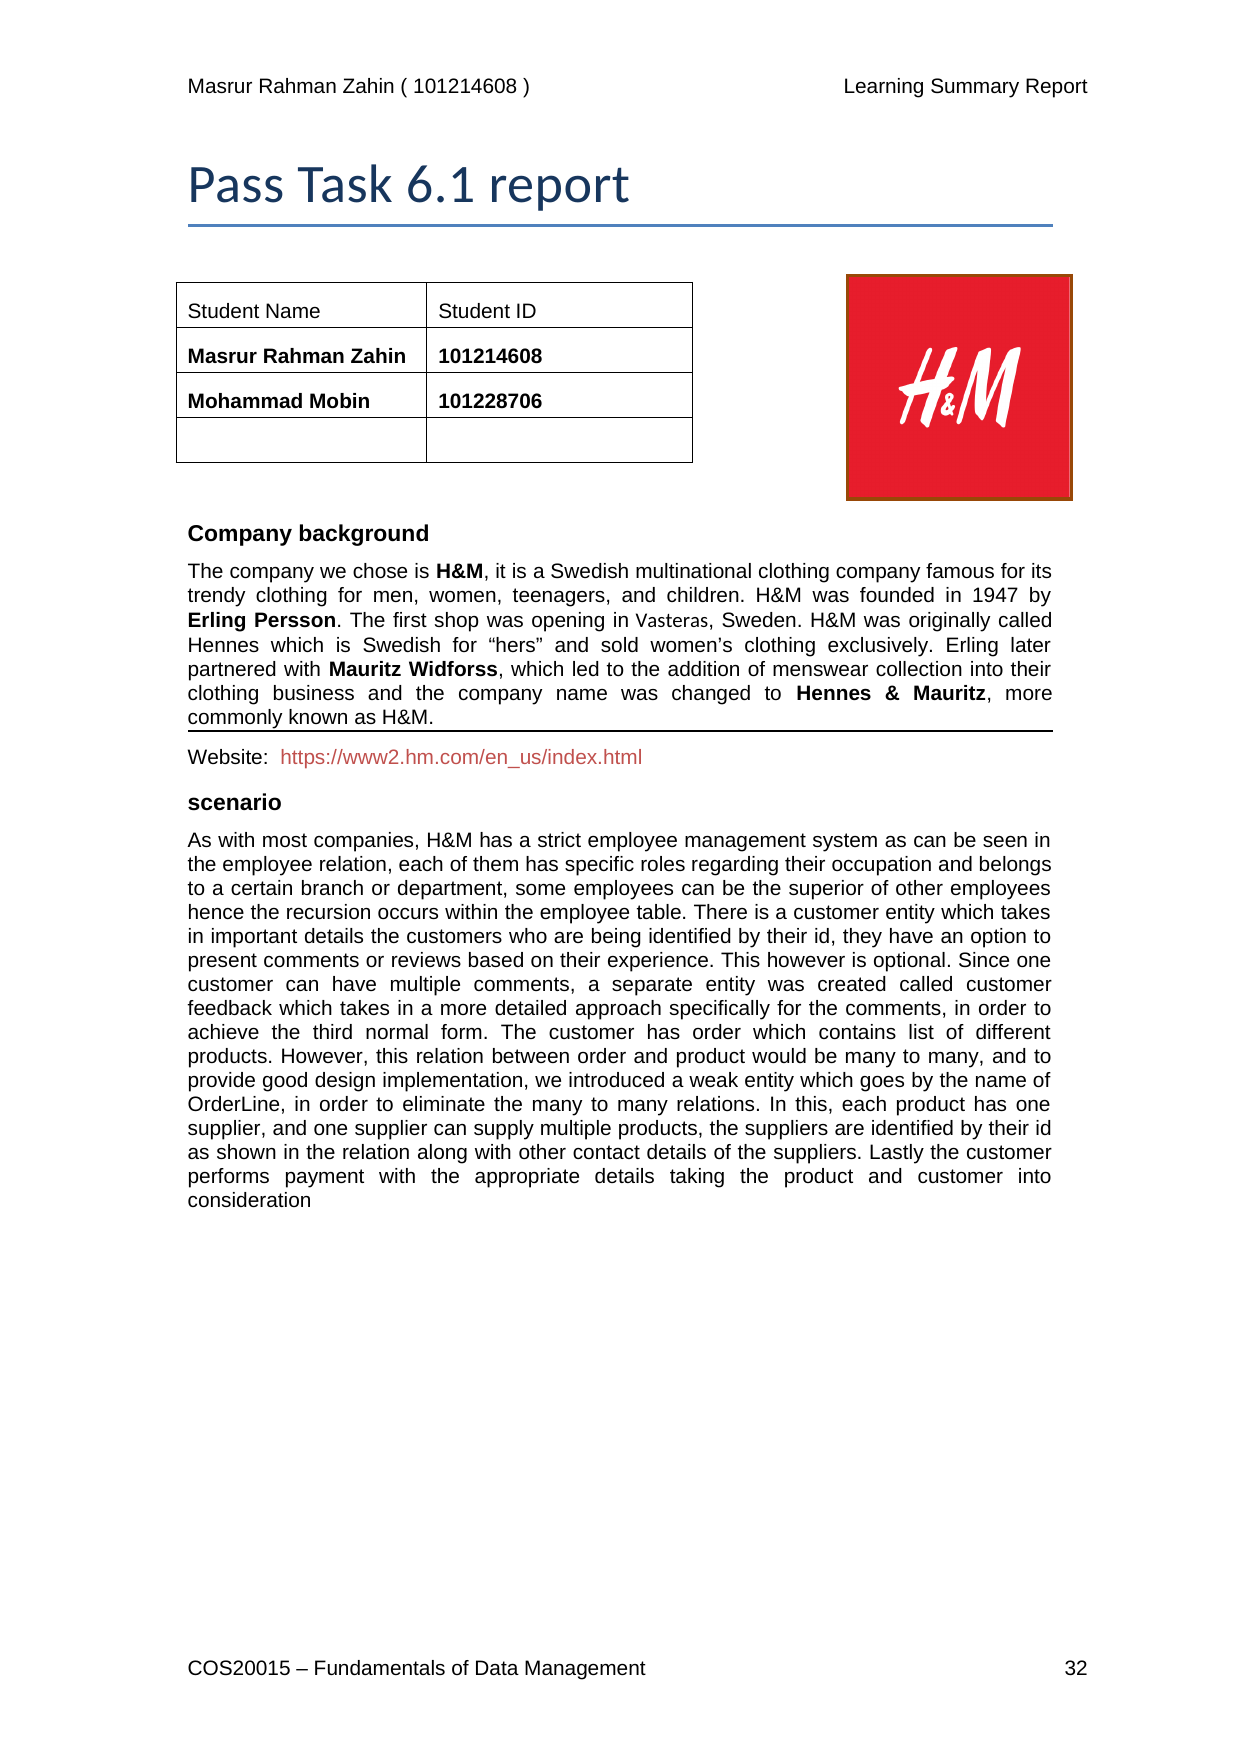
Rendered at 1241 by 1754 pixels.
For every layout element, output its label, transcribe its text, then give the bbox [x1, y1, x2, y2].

table_header Student Name [177, 283, 426, 327]
text As with most companies, H&M has a strict employee management system as can be seen in the employee relation, each of them has specific roles regarding their occupation and belongs to a certain branch or department, some employees can be the superior of other employees hence the recursion occurs within the employee table. There is a customer entity which takes in important details the customers who are being identified by their id, they have an option to present comments or reviews based on their experience. This however is optional. Since one customer can have multiple comments, a separate entity was created called customer feedback which takes in a more detailed approach specifically for the comments, in order to achieve the third normal form. The customer has order which contains list of different products. However, this relation between order and product would be many to many, and to provide good design implementation, we introduced a weak entity which goes by the name of OrderLine, in order to eliminate the many to many relations. In this, each product has one supplier, and one supplier can supply multiple products, the suppliers are identified by their id as shown in the relation along with other contact details of the suppliers. Lastly the customer performs payment with the appropriate details taking the product and customer into consideration [187, 828, 1053, 1212]
picture [849, 277, 1070, 497]
table_cell 101214608 [427, 328, 692, 372]
table_cell Mohammad Mobin [177, 373, 426, 417]
table_header Student ID [427, 283, 692, 327]
table_cell [427, 418, 692, 462]
table_cell [177, 418, 426, 462]
text Website: https://www2.hm.com/en_us/index.html [187, 744, 1053, 768]
table_cell Masrur Rahman Zahin [177, 328, 426, 372]
subtitle scenario [187, 789, 1053, 816]
subtitle Company background [187, 520, 1053, 546]
title Pass Task 6.1 report [187, 150, 1053, 227]
table_cell 101228706 [427, 373, 692, 417]
text The company we chose is H&M, it is a Swedish multinational clothing company famous for its trendy clothing for men, women, teenagers, and children. H&M was founded in 1947 by Erling Persson. The first shop was opening in Vasteras, Sweden. H&M was originally called Hennes which is Swedish for “hers” and sold women’s clothing exclusively. Erling later partnered with Mauritz Widforss, which led to the addition of menswear collection into their clothing business and the company name was changed to Hennes & Mauritz, more commonly known as H&M. [187, 559, 1053, 732]
